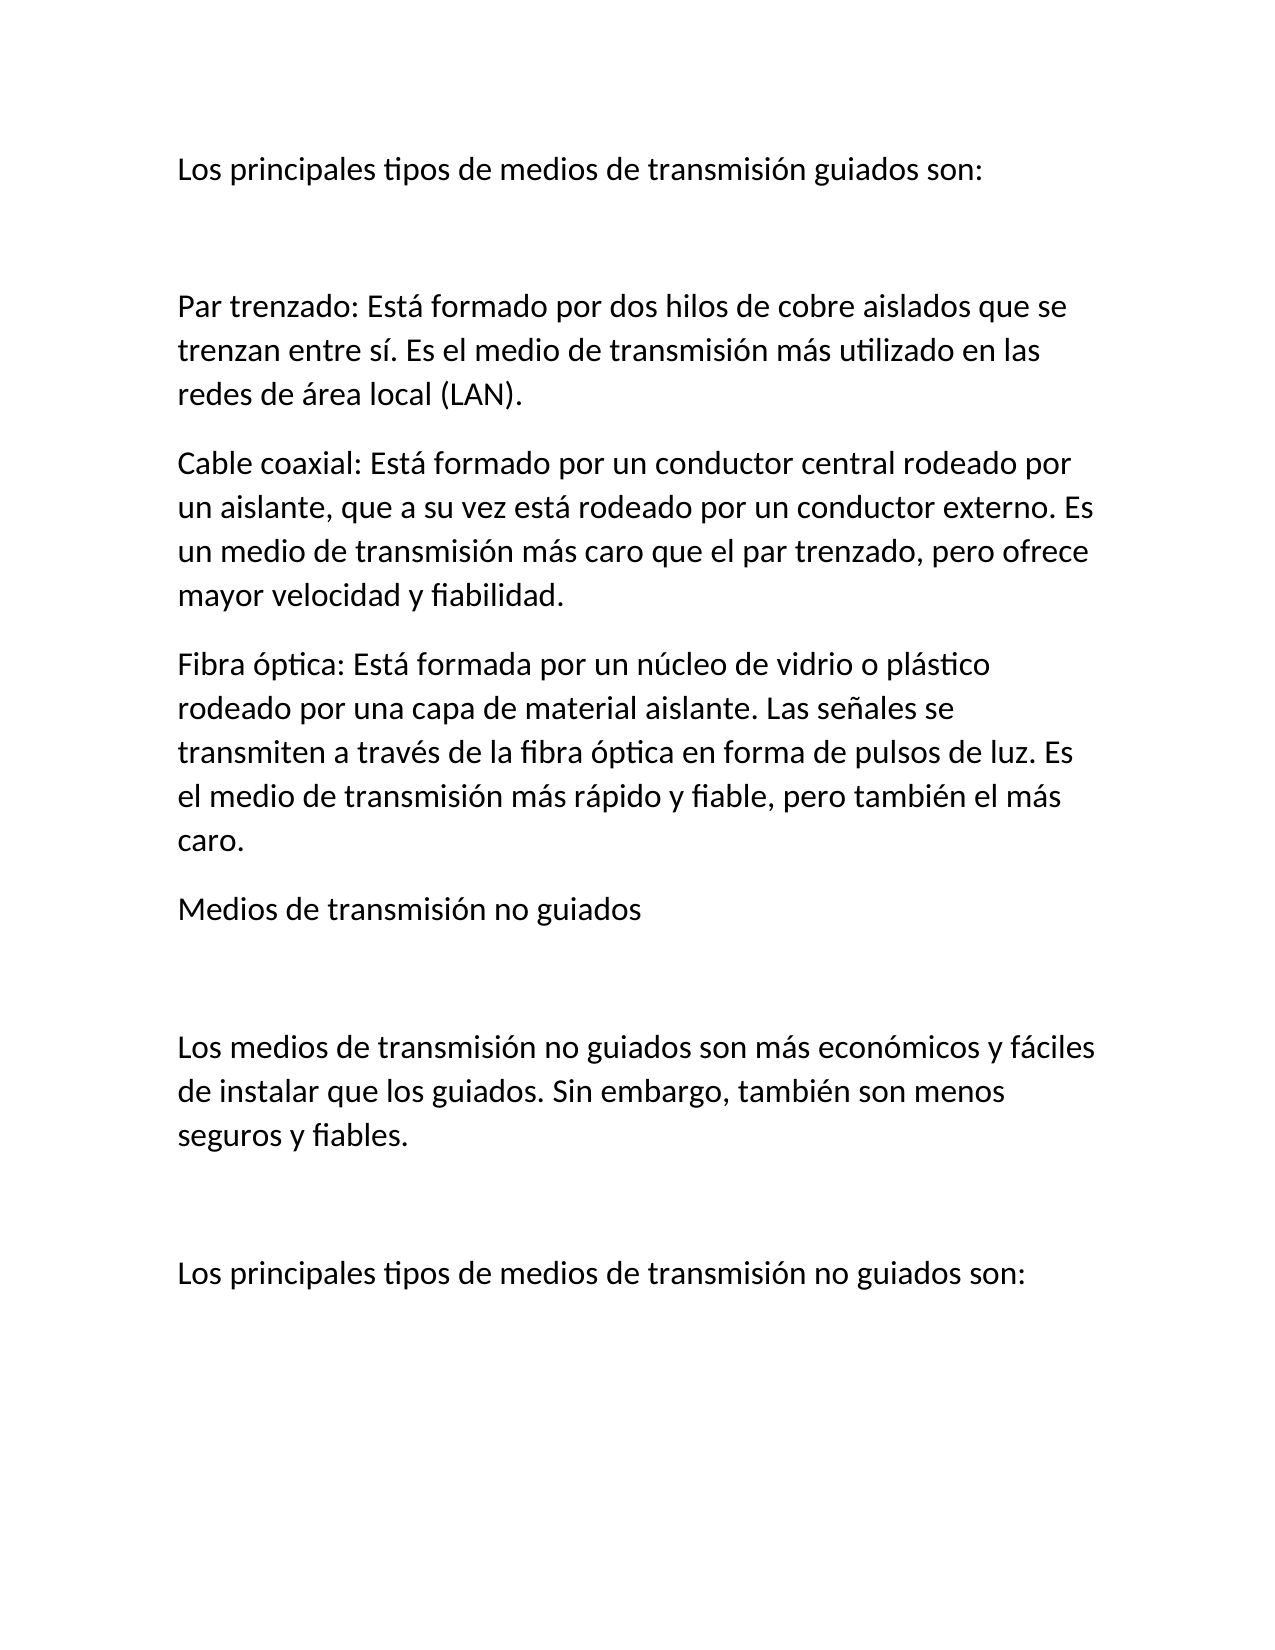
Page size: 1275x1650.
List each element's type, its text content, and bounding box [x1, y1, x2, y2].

text Los medios de transmisión no guiados son más económicos y fáciles de instalar que los guiados. Sin embargo, también son menos seguros y fiables. [177, 1026, 1098, 1154]
text Los principales tipos de medios de transmisión no guiados son: [177, 1252, 1098, 1292]
text Par trenzado: Está formado por dos hilos de cobre aislados que se trenzan entre sí. Es el medio de transmisión más utilizado en las redes de área local (LAN). [177, 286, 1098, 414]
text Fibra óptica: Está formada por un núcleo de vidrio o plástico rodeado por una capa de material aislante. Las señales se transmiten a través de la fibra óptica en forma de pulsos de luz. Es el medio de transmisión más rápido y fiable, pero también el más caro. [177, 643, 1098, 860]
text Los principales tipos de medios de transmisión guiados son: [177, 148, 1098, 188]
text Medios de transmisión no guiados [177, 888, 1098, 929]
text Cable coaxial: Está formado por un conductor central rodeado por un aislante, que a su vez está rodeado por un conductor externo. Es un medio de transmisión más caro que el par trenzado, pero ofrece mayor velocidad y fiabilidad. [177, 442, 1098, 615]
